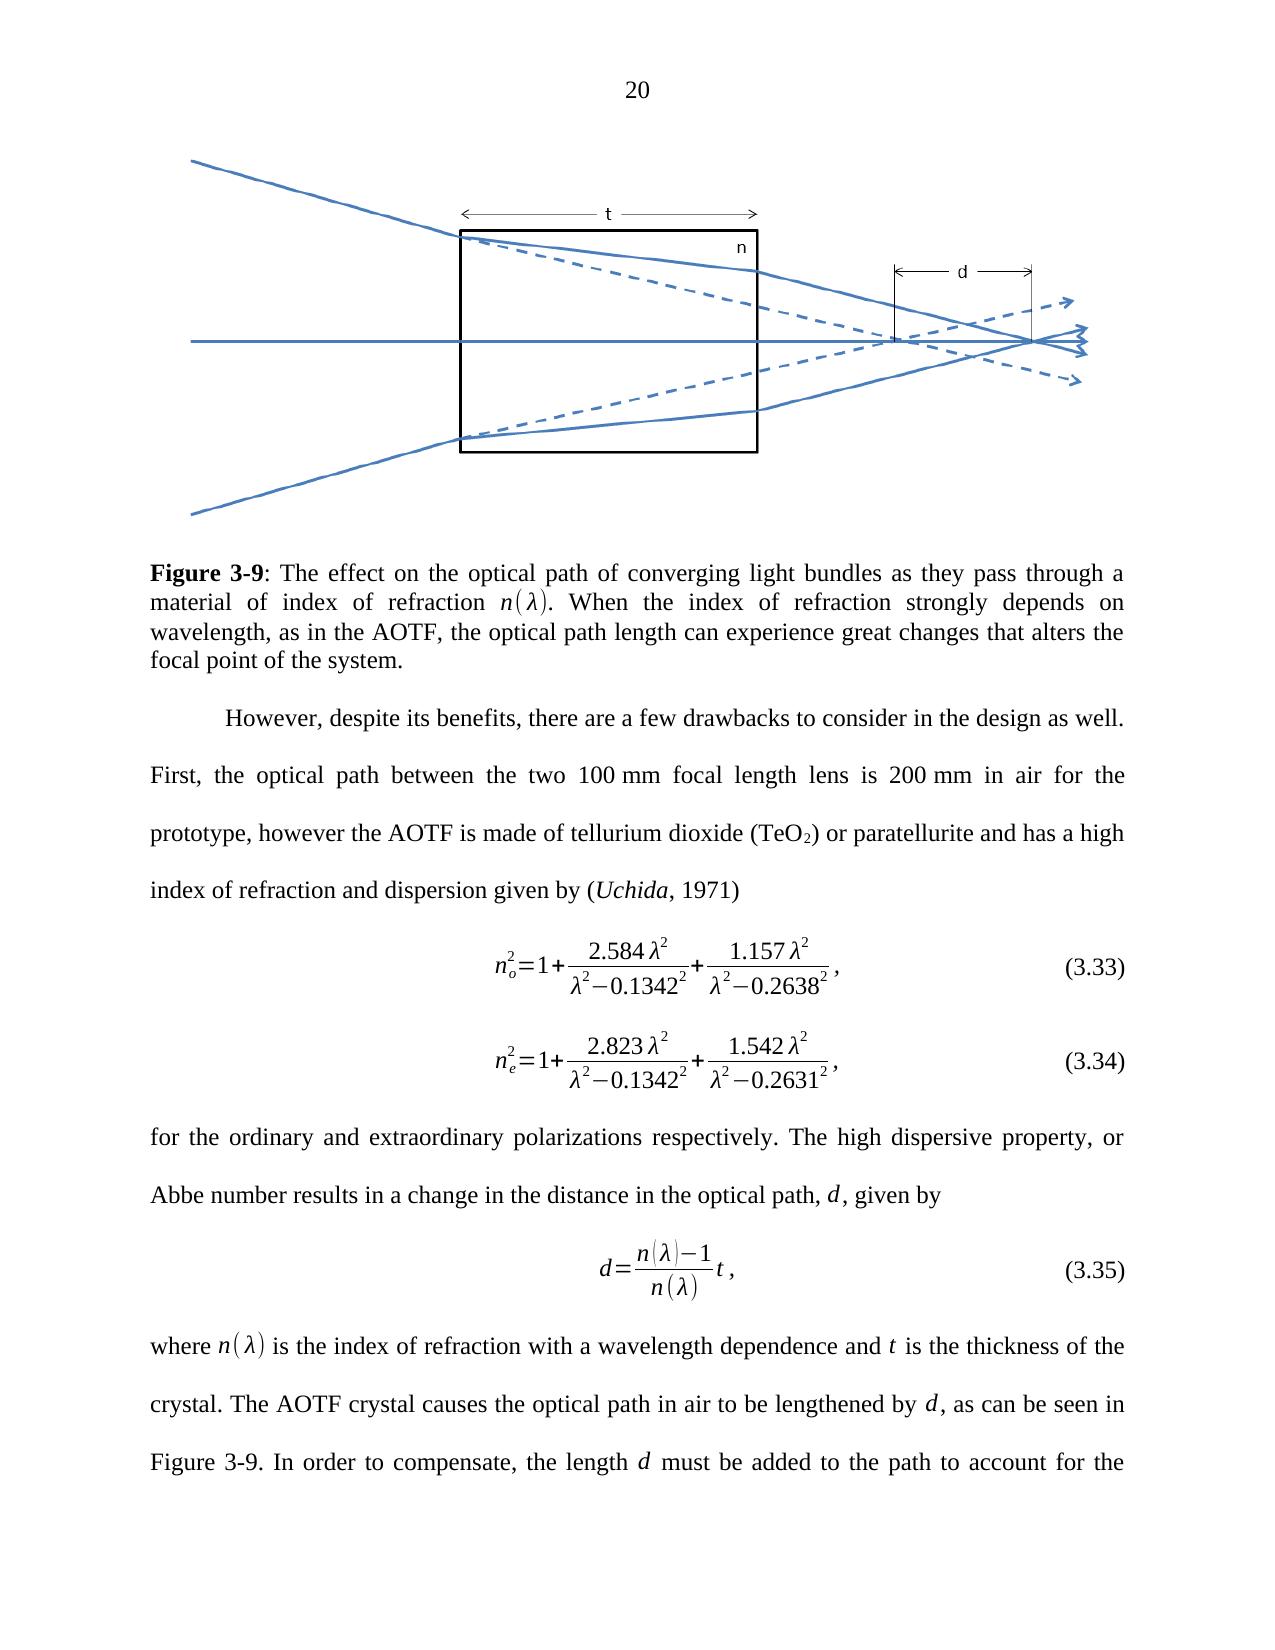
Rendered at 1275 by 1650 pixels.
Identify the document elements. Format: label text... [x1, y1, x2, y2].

table_header (3.35) [1006, 1238, 1136, 1330]
table_cell (3.34) [1006, 1028, 1136, 1122]
text for the ordinary and extraordinary polarizations respectively. The high dispersive property, or Abbe number results in a change in the distance in the optical path, , given by [150, 1122, 1125, 1209]
text However, despite its benefits, there are a few drawbacks to consider in the design as well. First, the optical path between the two 100 mm focal length lens is 200 mm in air for the prototype, however the AOTF is made of tellurium dioxide (TeO2) or paratellurite and has a high index of refraction and dispersion given by (Uchida, 1971) [150, 703, 1125, 904]
table_header [298, 933, 1006, 1028]
table_cell [298, 1028, 1006, 1122]
picture [180, 150, 1095, 530]
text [150, 1330, 1125, 1475]
table_header (3.33) [1006, 933, 1136, 1028]
text Figure 3-9: The effect on the optical path of converging light bundles as they pass through a material of index of refraction . When the index of refraction strongly depends on wavelength, as in the AOTF, the optical path length can experience great changes that alters the focal point of the system. [150, 558, 1125, 674]
table_header [298, 1238, 1006, 1330]
